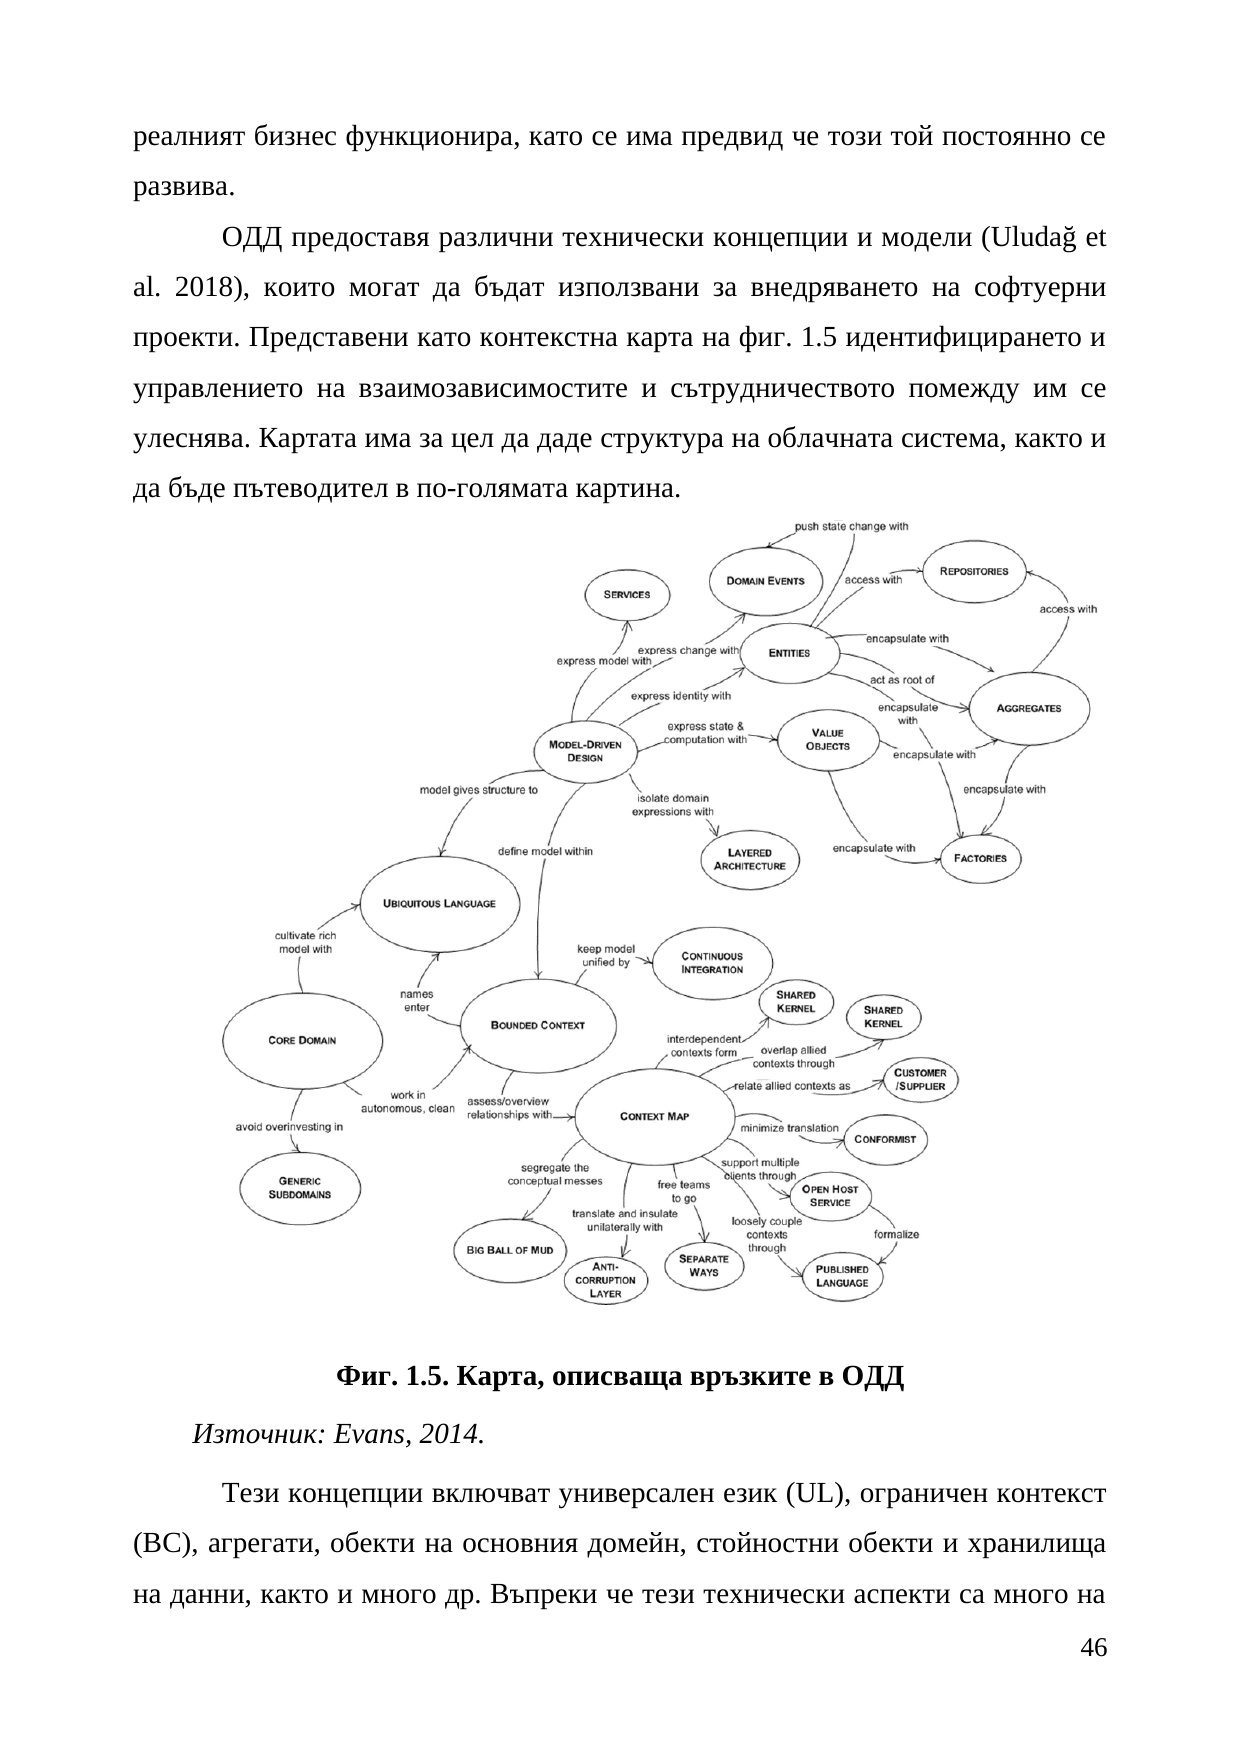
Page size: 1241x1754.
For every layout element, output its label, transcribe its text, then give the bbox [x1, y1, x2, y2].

title Източник: Evans, 2014. [192, 1417, 1048, 1450]
picture [221, 520, 1112, 1317]
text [133, 118, 1107, 202]
text ОДД предоставя различни технически концепции и модели (Uludağ et al. 2018), които могат да бъдат използвани за внедряването на софтуерни проекти. Представени като контекстна карта на фиг. 1.5 идентифицирането и управлението на взаимозависимостите и сътрудничеството помежду им се улеснява. Картата има за цел да даде структура на облачната система, както и да бъде пътеводител в по-голямата картина. [133, 219, 1107, 504]
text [133, 1475, 1107, 1609]
title Фиг. 1.5. Карта, описваща връзките в ОДД [192, 1358, 1048, 1392]
